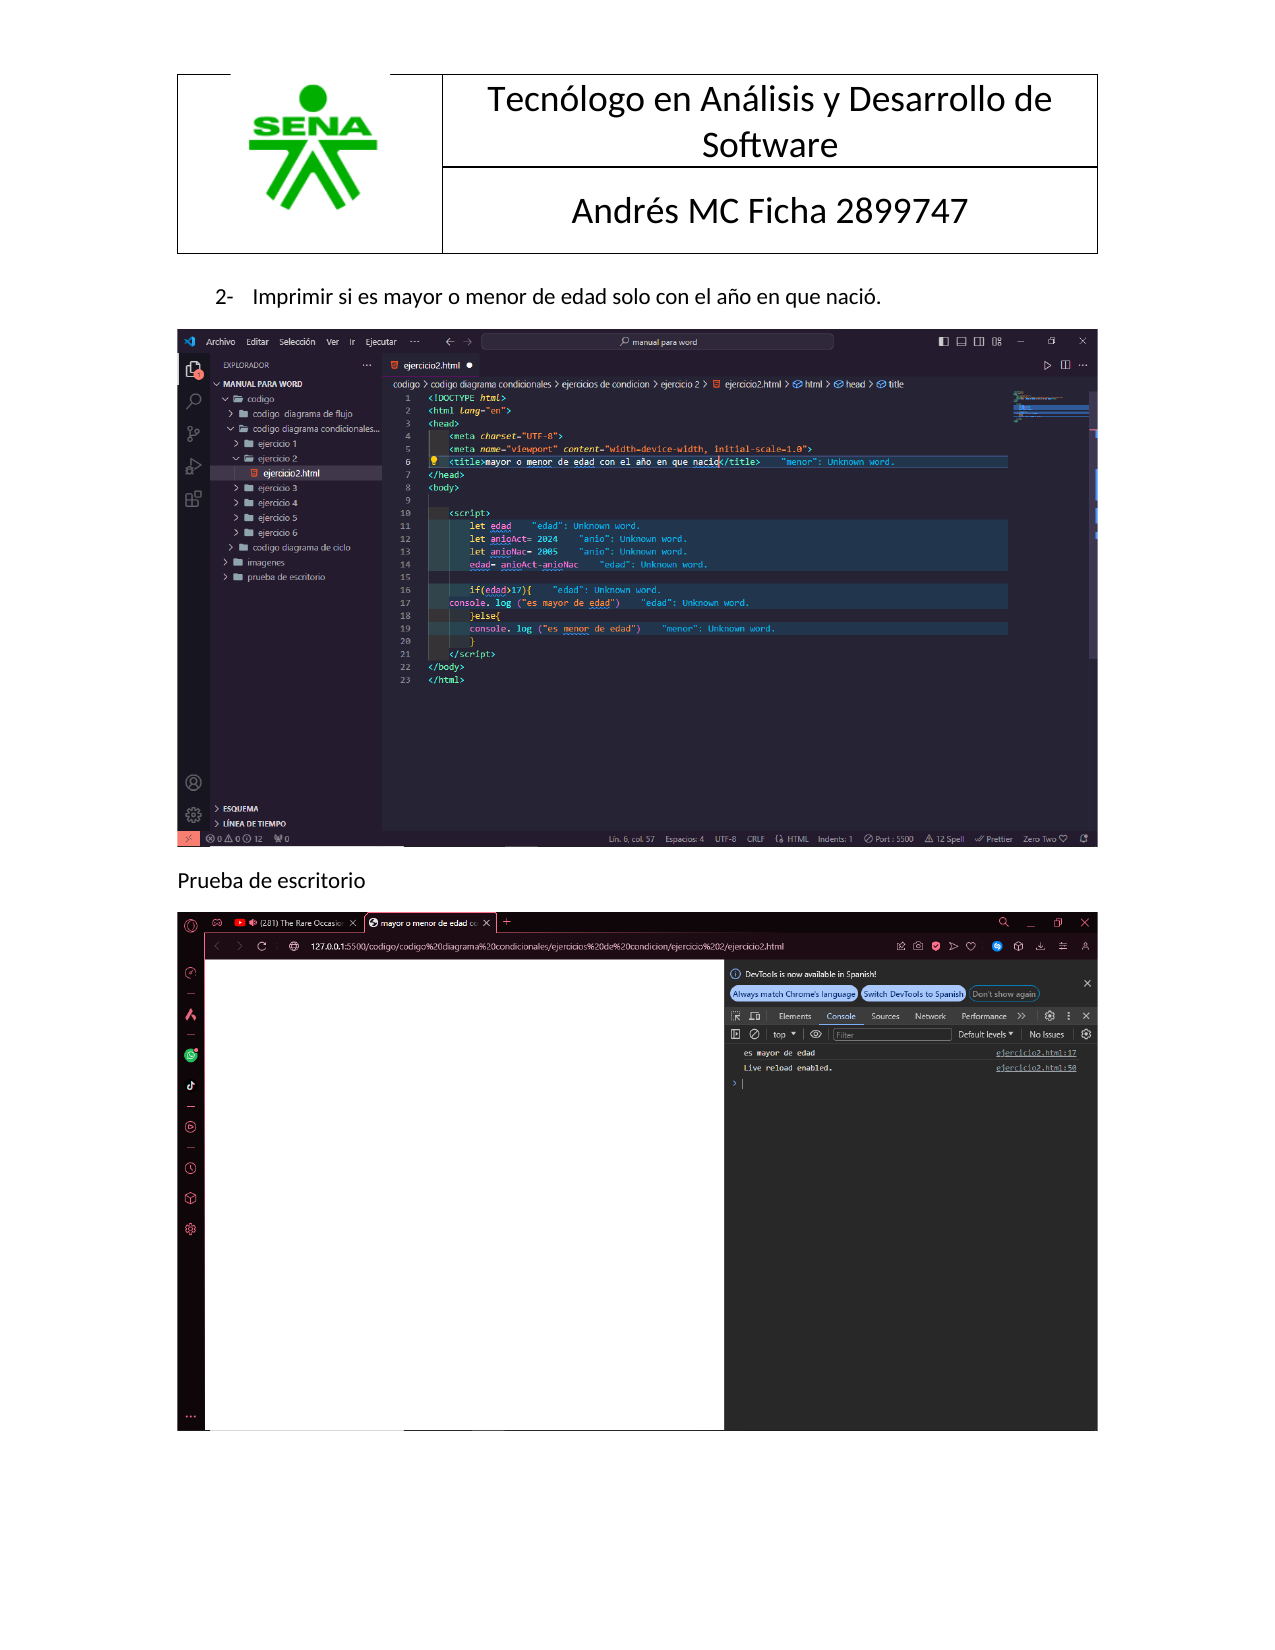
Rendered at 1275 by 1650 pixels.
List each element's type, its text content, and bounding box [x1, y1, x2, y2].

text Prueba de escritorio [177, 866, 1098, 894]
picture [177, 912, 1098, 1431]
picture [230, 74, 390, 226]
picture [177, 329, 1098, 847]
list Imprimir si es mayor o menor de edad solo con el año en que nació. [215, 282, 1098, 310]
